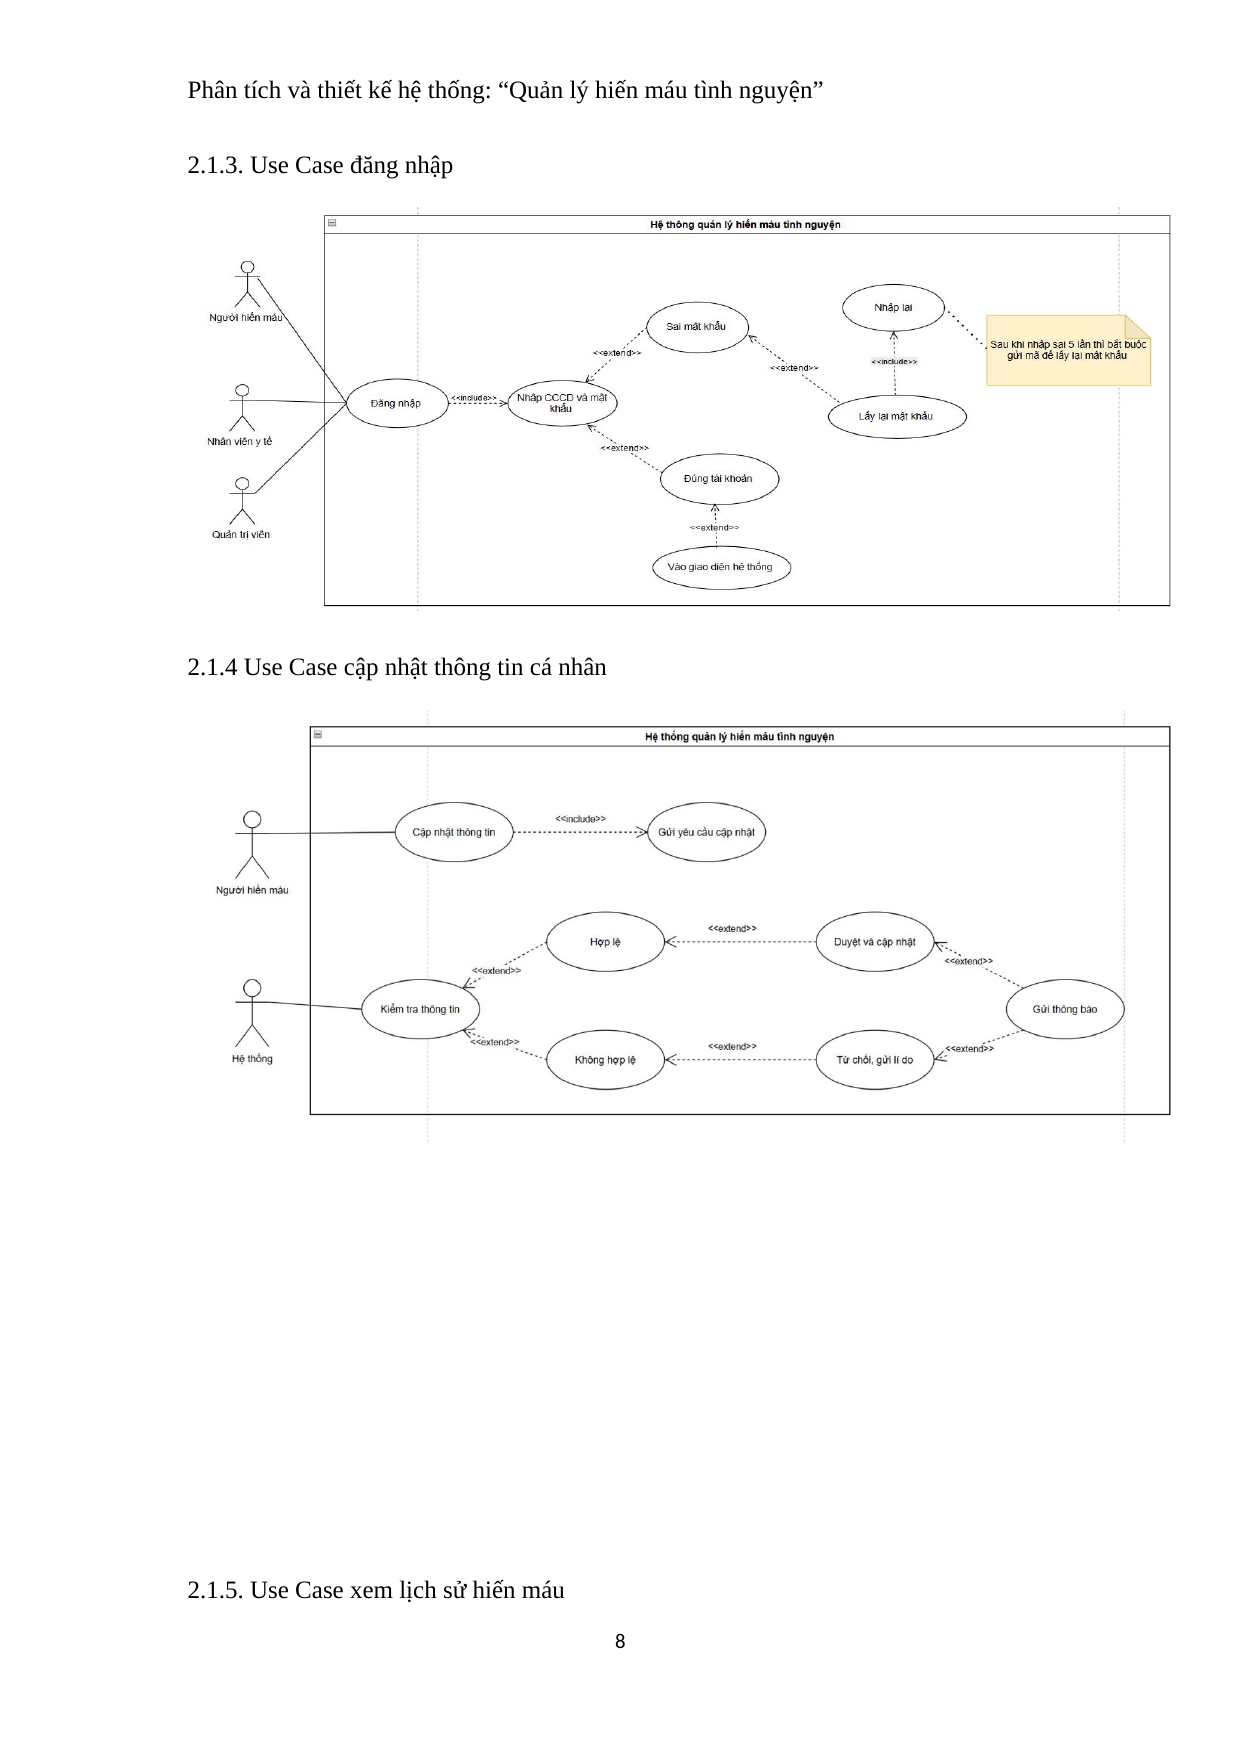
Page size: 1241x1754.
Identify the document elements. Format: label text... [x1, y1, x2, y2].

subtitle 2.1.3. Use Case đăng nhập [187, 150, 1053, 179]
subtitle 2.1.4 Use Case cập nhật thông tin cá nhân [187, 652, 1053, 681]
picture [187, 207, 1173, 611]
picture [187, 710, 1214, 1144]
subtitle 2.1.5. Use Case xem lịch sử hiến máu [187, 1575, 1053, 1604]
